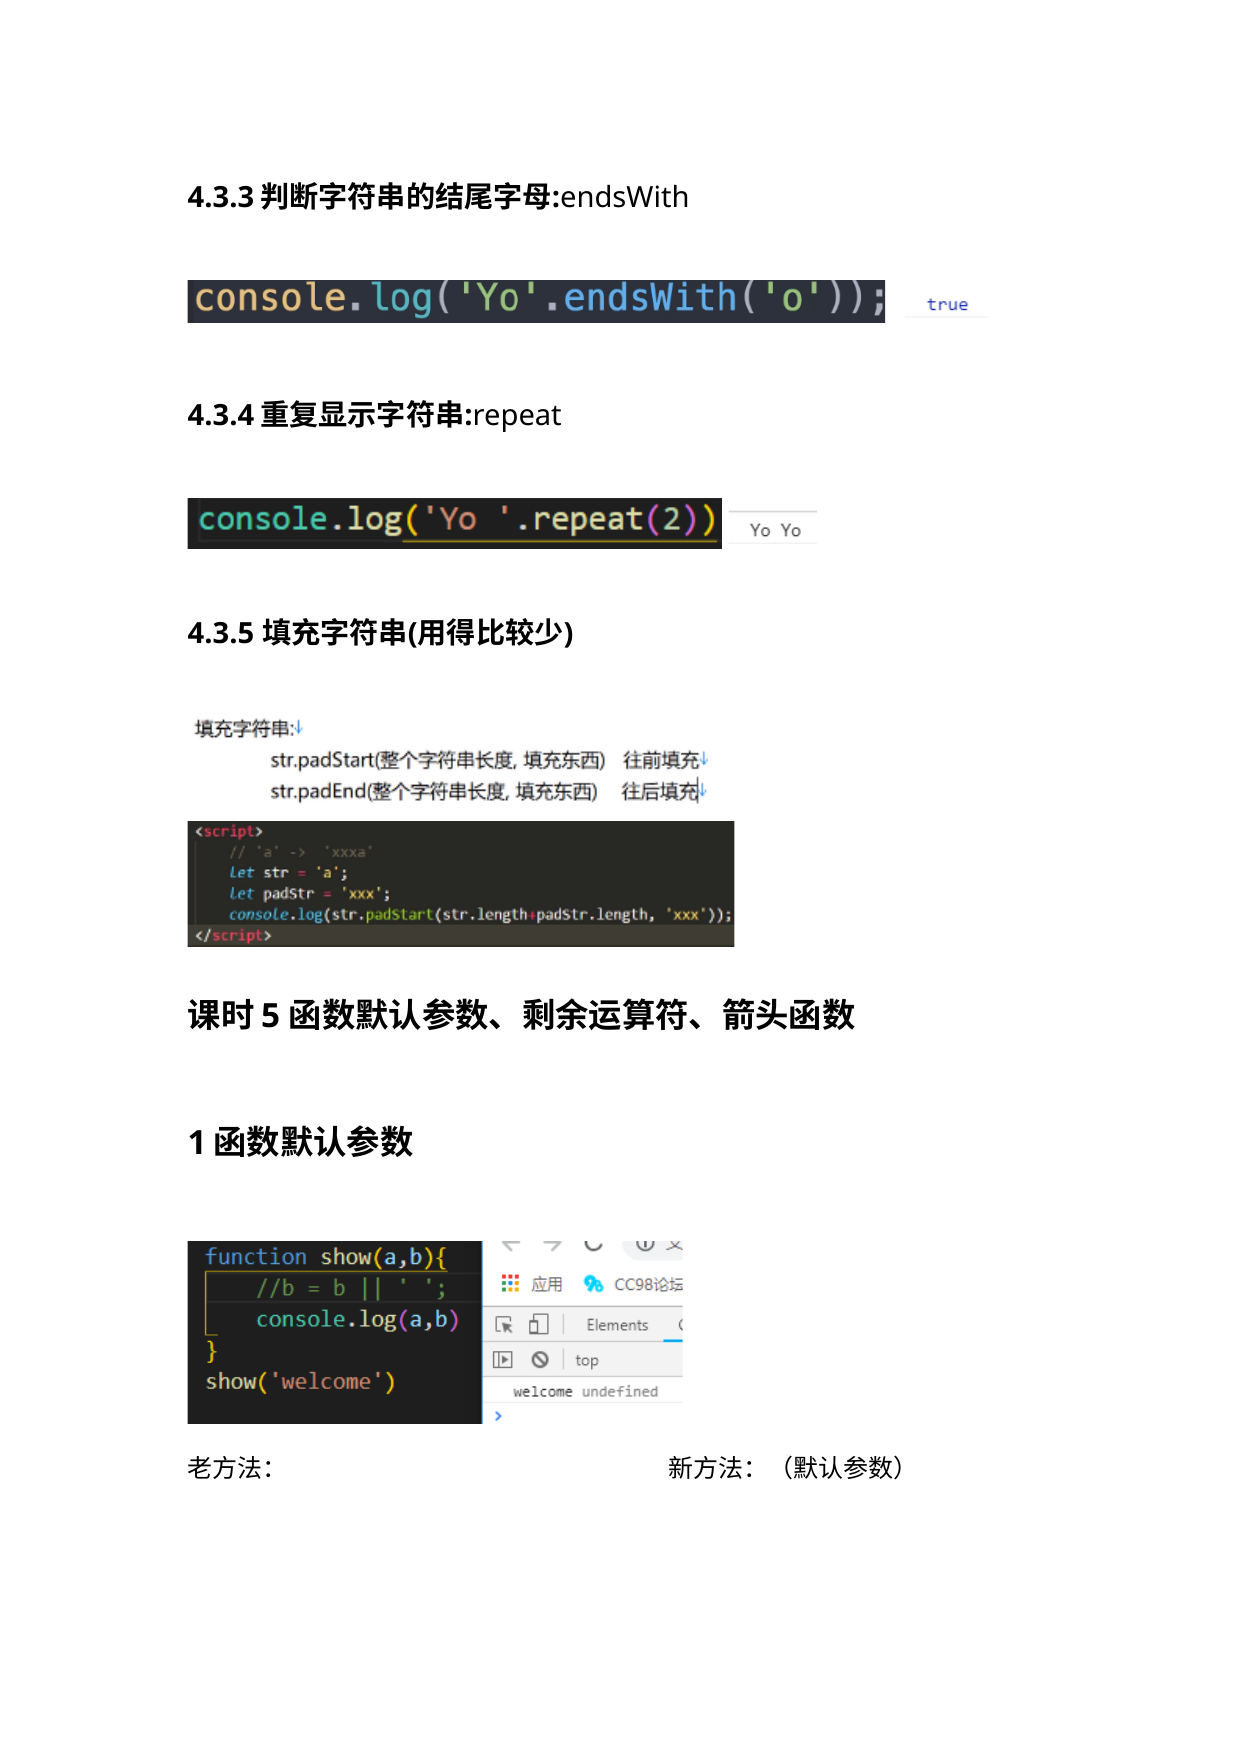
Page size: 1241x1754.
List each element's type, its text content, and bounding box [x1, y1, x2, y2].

subtitle 4.3.3判断字符串的结尾字母:endsWith [187, 162, 1053, 227]
subtitle 课时5 函数默认参数、剩余运算符、箭头函数 [187, 980, 1053, 1045]
subtitle 4.3.4重复显示字符串:repeat [187, 380, 1053, 445]
subtitle 4.3.5 填充字符串(用得比较少) [187, 598, 1053, 663]
subtitle 1函数默认参数 [187, 1108, 1053, 1173]
text 老方法： 新方法：（默认参数） [187, 1434, 1053, 1499]
